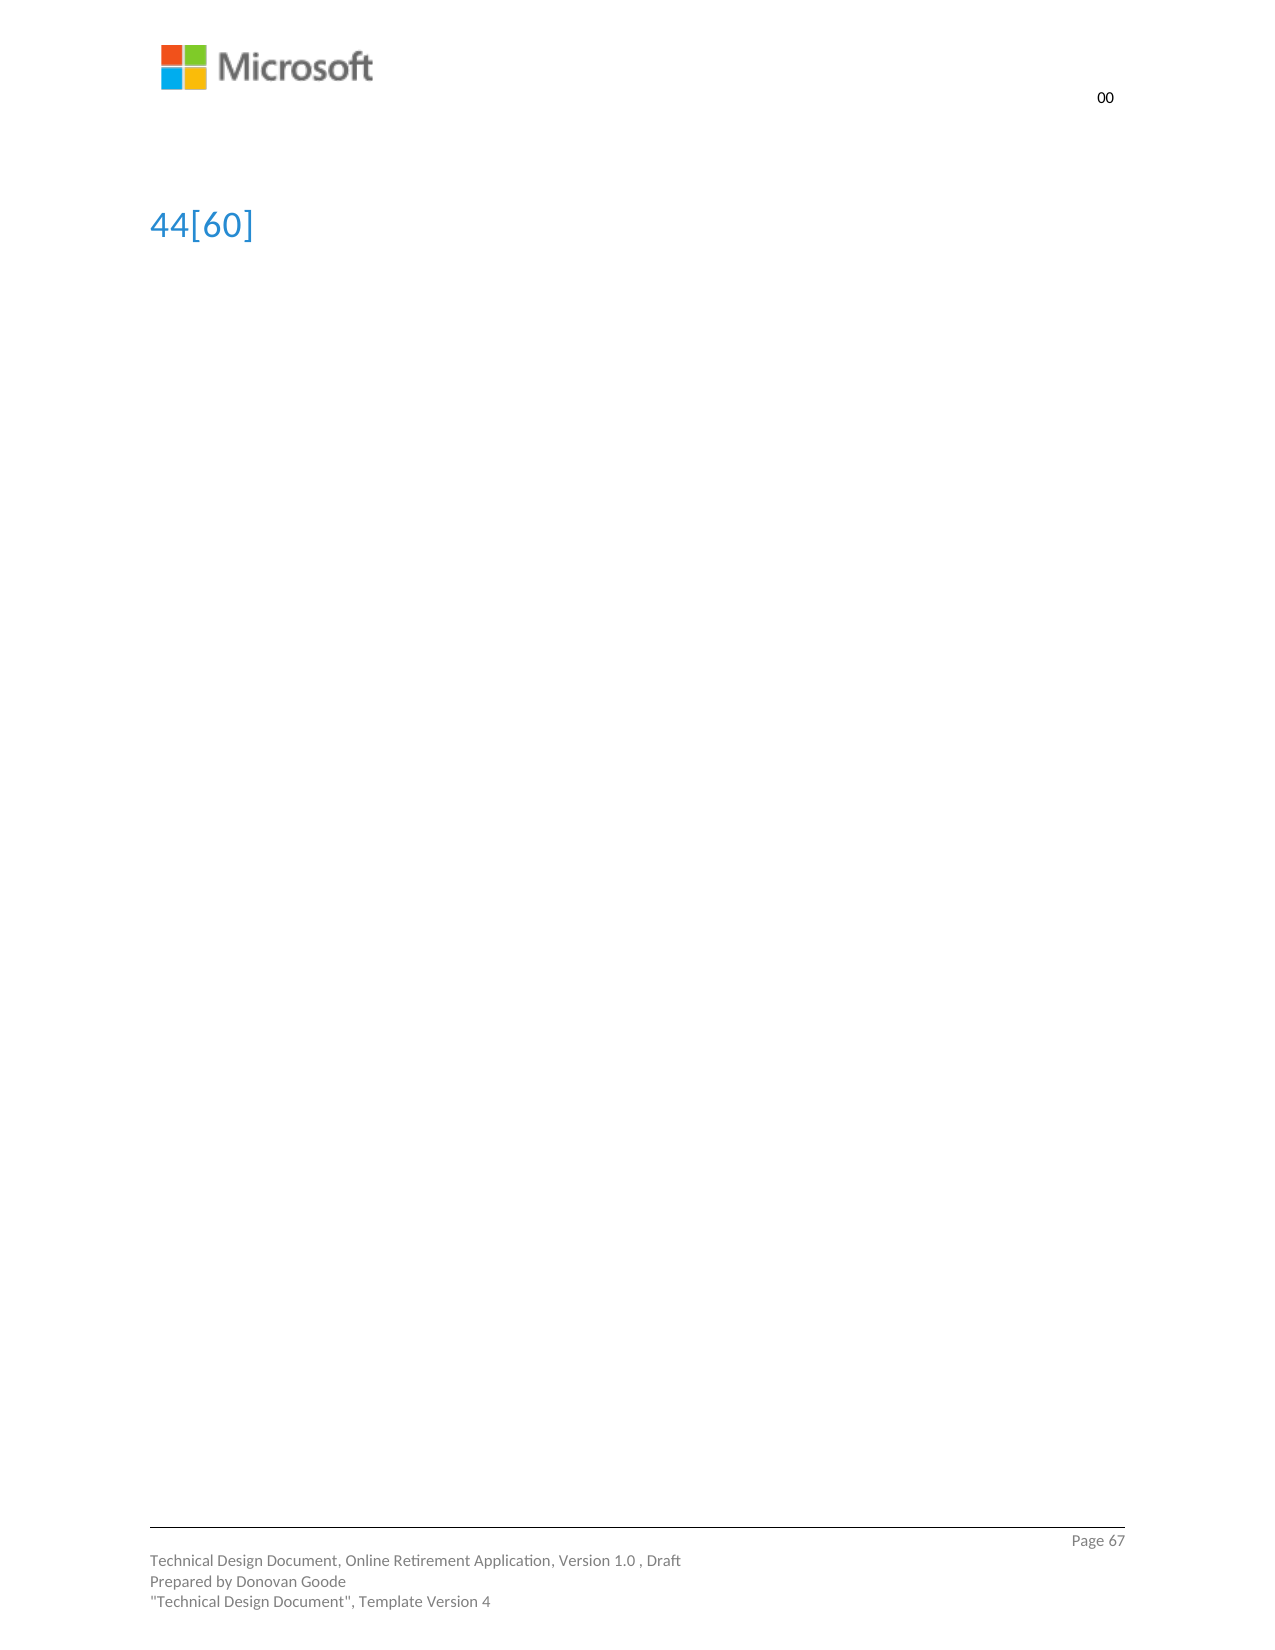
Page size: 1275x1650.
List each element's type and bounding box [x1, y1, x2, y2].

picture [161, 45, 374, 91]
